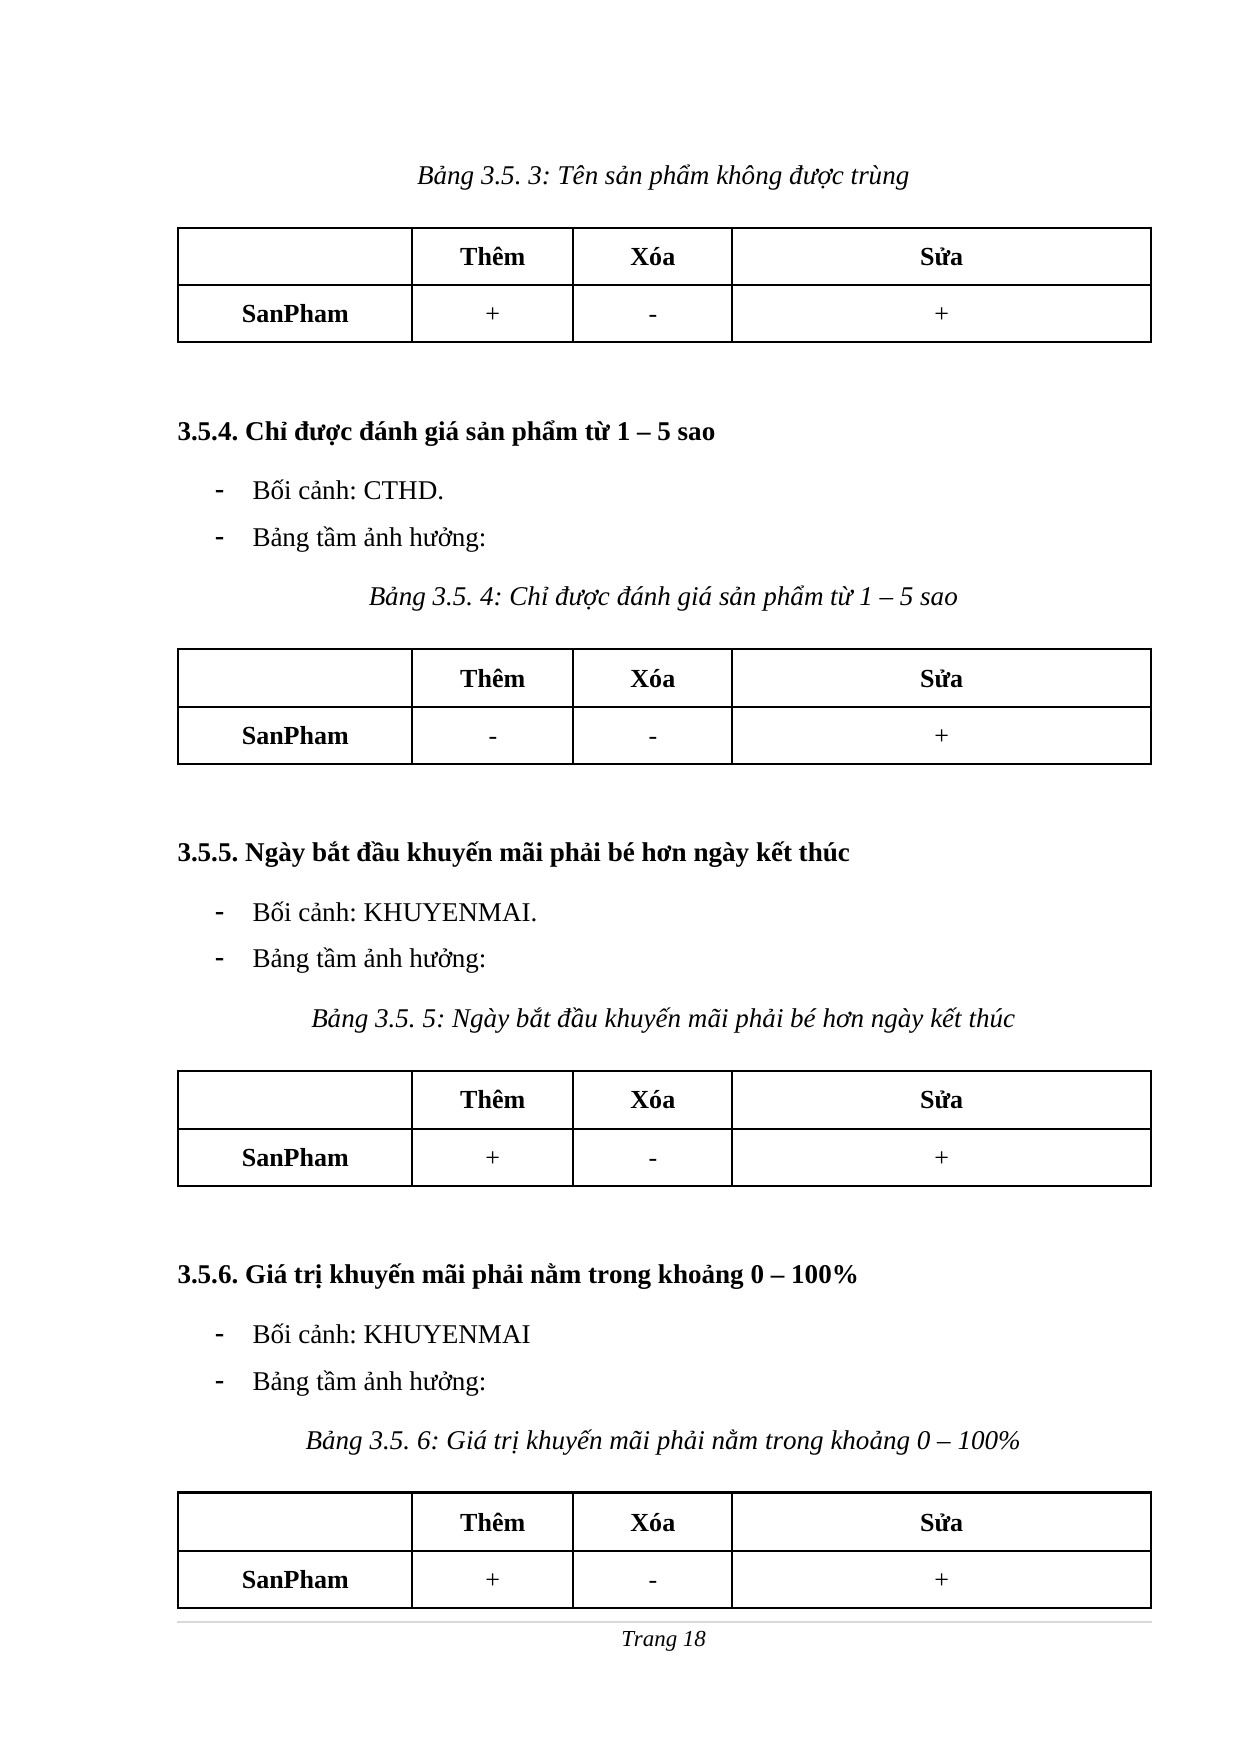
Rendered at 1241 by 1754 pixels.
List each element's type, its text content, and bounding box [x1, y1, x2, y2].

table_header Xóa [574, 1072, 731, 1128]
text Ngày bắt đầu khuyến mãi phải bé hơn ngày kết thúc [177, 837, 1152, 868]
text Bảng 3.5. 6: Giá trị khuyến mãi phải nằm trong khoảng 0 – 100% [177, 1424, 1152, 1455]
table_cell + [733, 286, 1150, 341]
table_header Thêm [413, 1072, 572, 1128]
table_header Xóa [574, 229, 731, 284]
text Bảng 3.5. 5: Ngày bắt đầu khuyến mãi phải bé hơn ngày kết thúc [177, 1002, 1152, 1033]
table_cell - [574, 1130, 731, 1185]
table_cell SanPham [179, 1130, 411, 1185]
text Chỉ được đánh giá sản phẩm từ 1 – 5 sao [177, 414, 1152, 446]
table_header Thêm [413, 650, 572, 706]
table_cell + [413, 286, 572, 341]
table_cell SanPham [179, 1552, 411, 1607]
table_header Sửa [733, 650, 1150, 706]
table_cell + [733, 1130, 1150, 1185]
table_cell - [574, 708, 731, 763]
table_header [179, 1072, 411, 1128]
table_header [179, 650, 411, 706]
table_header Thêm [413, 1494, 572, 1550]
table_header [179, 229, 411, 284]
table_header Thêm [413, 229, 572, 284]
table_cell SanPham [179, 708, 411, 763]
list Bối cảnh: KHUYENMAI. [215, 896, 1152, 927]
table_cell + [733, 708, 1150, 763]
table_cell SanPham [179, 286, 411, 341]
table_cell - [574, 286, 731, 341]
list Bảng tầm ảnh hưởng: [215, 521, 1152, 552]
table_cell - [574, 1552, 731, 1607]
text Bảng 3.5. 3: Tên sản phẩm không được trùng [177, 159, 1152, 190]
list Bảng tầm ảnh hưởng: [215, 1364, 1152, 1396]
list Bảng tầm ảnh hưởng: [215, 943, 1152, 974]
table_cell + [413, 1130, 572, 1185]
text Bảng 3.5. 4: Chỉ được đánh giá sản phẩm từ 1 – 5 sao [177, 580, 1152, 611]
table_header Sửa [733, 1494, 1150, 1550]
table_cell + [413, 1552, 572, 1607]
text Giá trị khuyến mãi phải nằm trong khoảng 0 – 100% [177, 1258, 1152, 1290]
table_header Xóa [574, 650, 731, 706]
table_header [179, 1494, 411, 1550]
table_header Sửa [733, 1072, 1150, 1128]
table_cell + [733, 1552, 1150, 1607]
list Bối cảnh: CTHD. [215, 474, 1152, 505]
table_cell - [413, 708, 572, 763]
list Bối cảnh: KHUYENMAI [215, 1318, 1152, 1349]
table_header Sửa [733, 229, 1150, 284]
table_header Xóa [574, 1494, 731, 1550]
